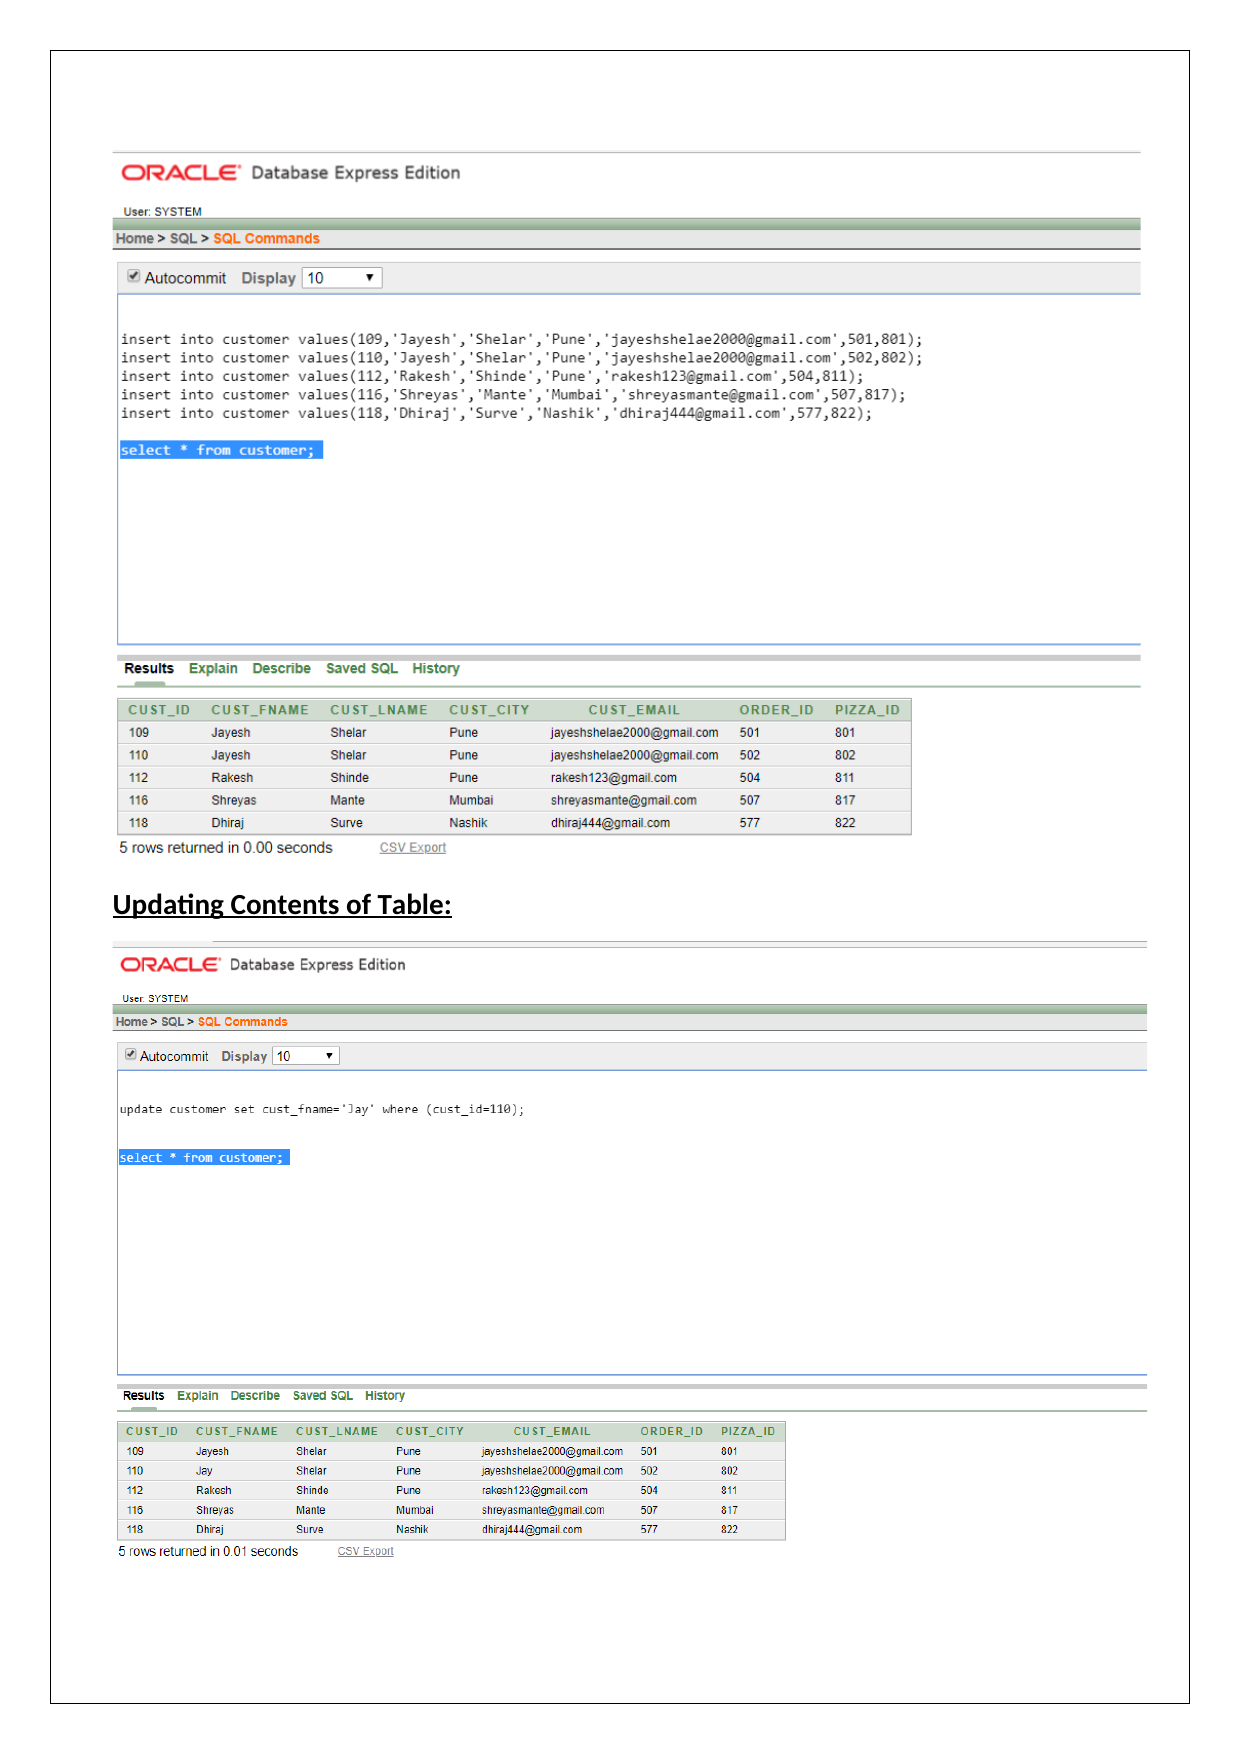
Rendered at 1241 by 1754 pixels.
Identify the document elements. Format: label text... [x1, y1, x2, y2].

picture [112, 150, 1141, 868]
picture [112, 941, 1148, 1564]
text Updating Contents of Table: [112, 886, 1128, 922]
